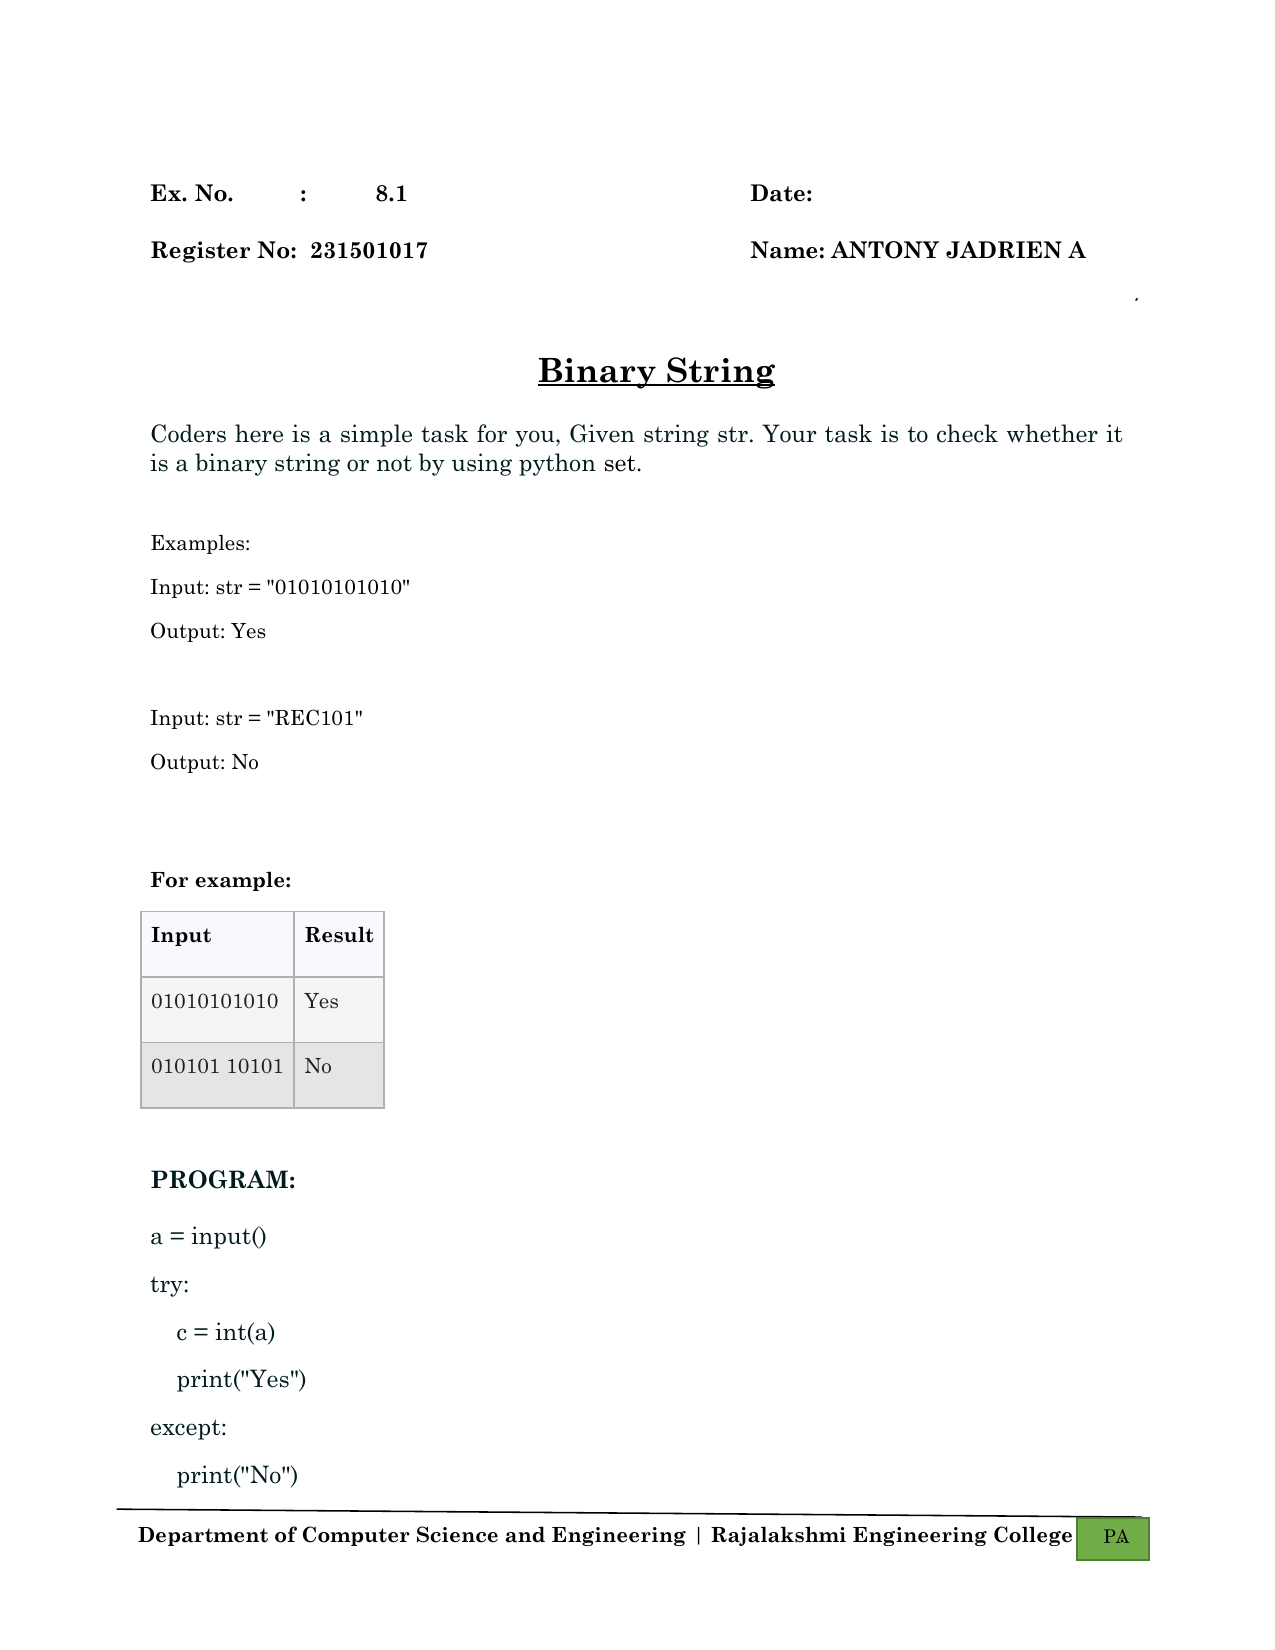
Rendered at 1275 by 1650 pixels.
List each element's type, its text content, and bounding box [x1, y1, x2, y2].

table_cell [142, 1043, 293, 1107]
text PROGRAM: [150, 1165, 1125, 1193]
text a = input() [150, 1221, 1125, 1250]
text Input: str = "REC101" [150, 705, 1125, 730]
text except: [150, 1412, 1125, 1441]
text print("Yes") [150, 1364, 1125, 1393]
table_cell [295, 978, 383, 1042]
text try: [150, 1269, 1125, 1297]
text For example: [150, 867, 1125, 892]
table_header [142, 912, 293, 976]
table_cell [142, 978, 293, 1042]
text Binary String [187, 349, 1125, 389]
text Ex. No. : 8.1 Date: [150, 179, 1125, 207]
text c = int(a) [150, 1316, 1125, 1345]
text Input: str = "01010101010" [150, 574, 1125, 599]
text Output: Yes [150, 618, 1125, 643]
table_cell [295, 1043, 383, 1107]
text Coders here is a simple task for you, Given string str. Your task is to check whether it is a binary string or not by using python set. [150, 419, 1125, 476]
text Output: No [150, 749, 1125, 774]
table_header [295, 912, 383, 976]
text Examples: [150, 530, 1125, 555]
text Register No: 231501017 Name: ANTONY JADRIEN A [150, 236, 1125, 263]
text print("No") [150, 1460, 1125, 1489]
